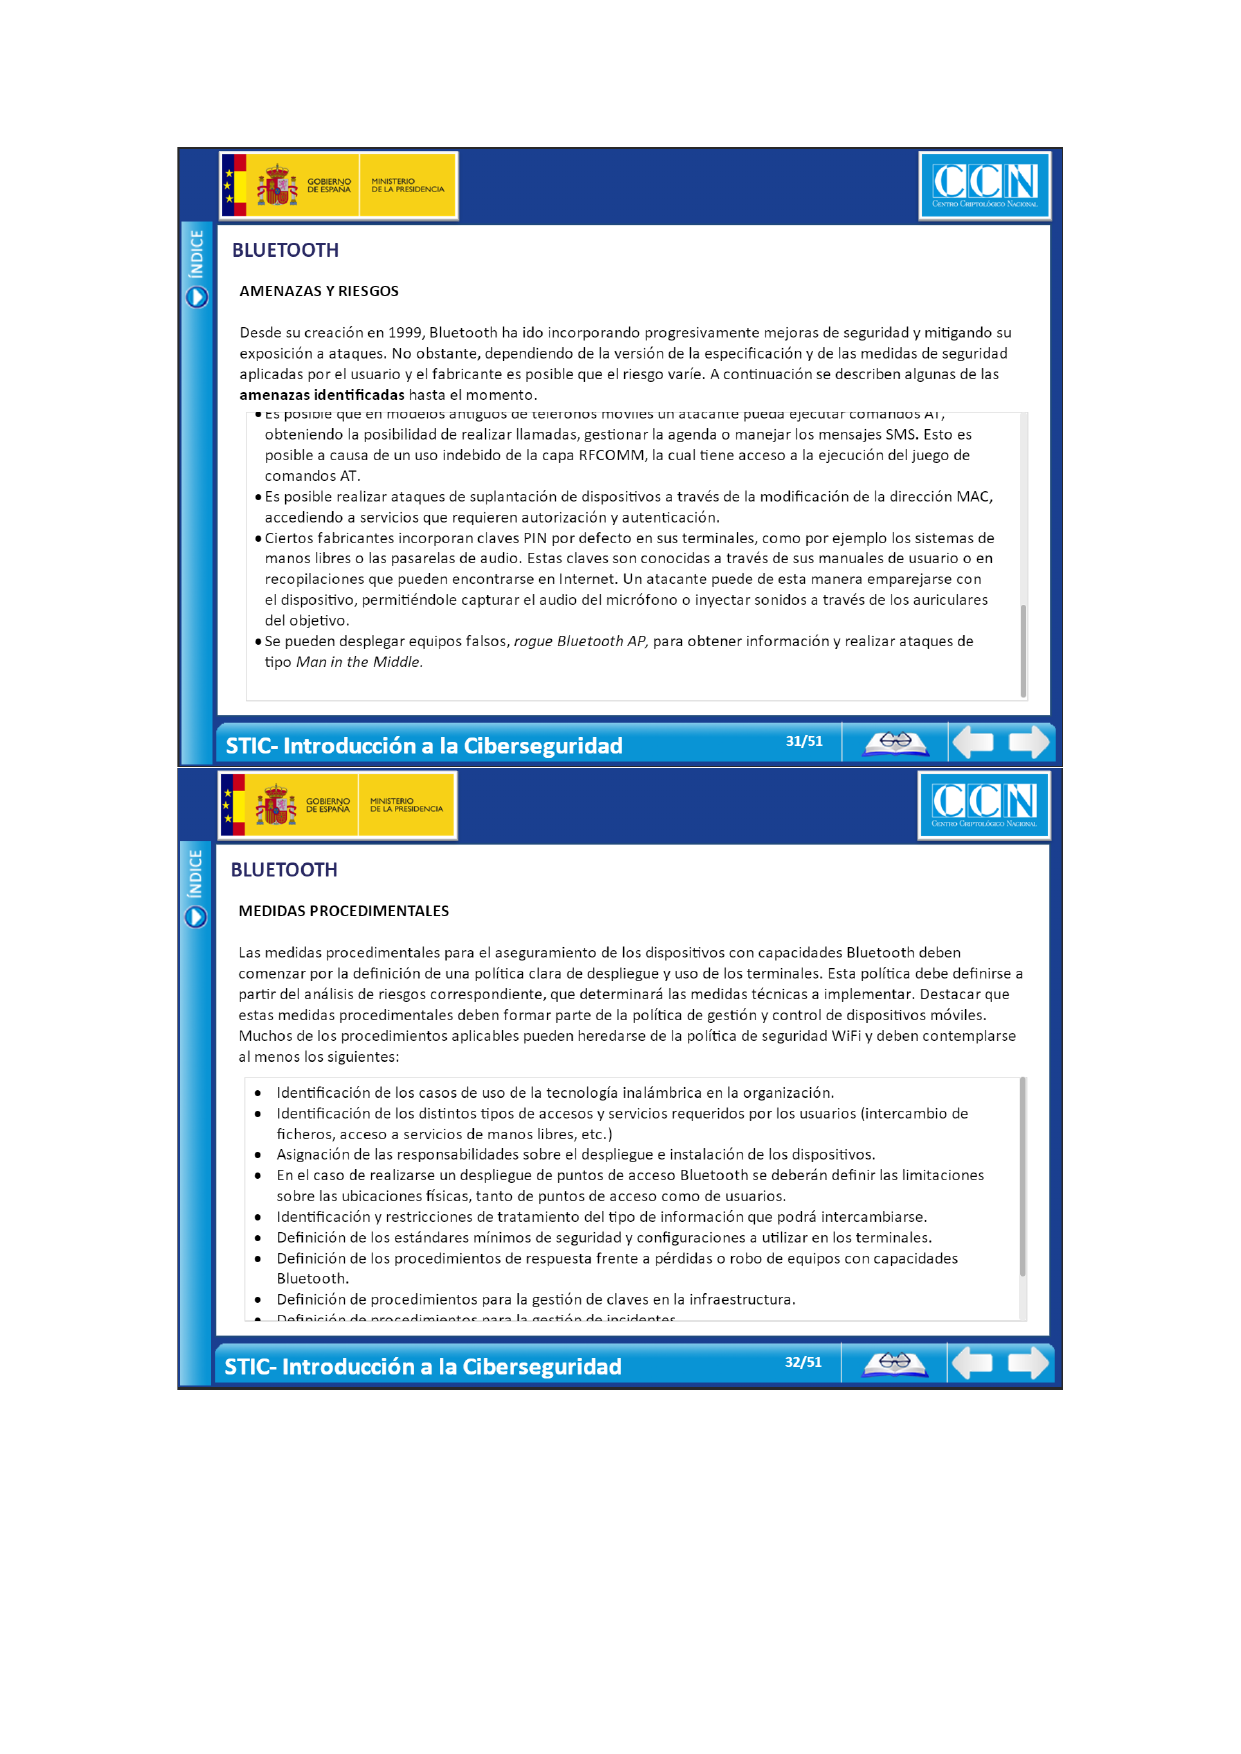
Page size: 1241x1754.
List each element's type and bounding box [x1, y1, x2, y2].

picture [177, 147, 1063, 767]
picture [177, 768, 1063, 1390]
